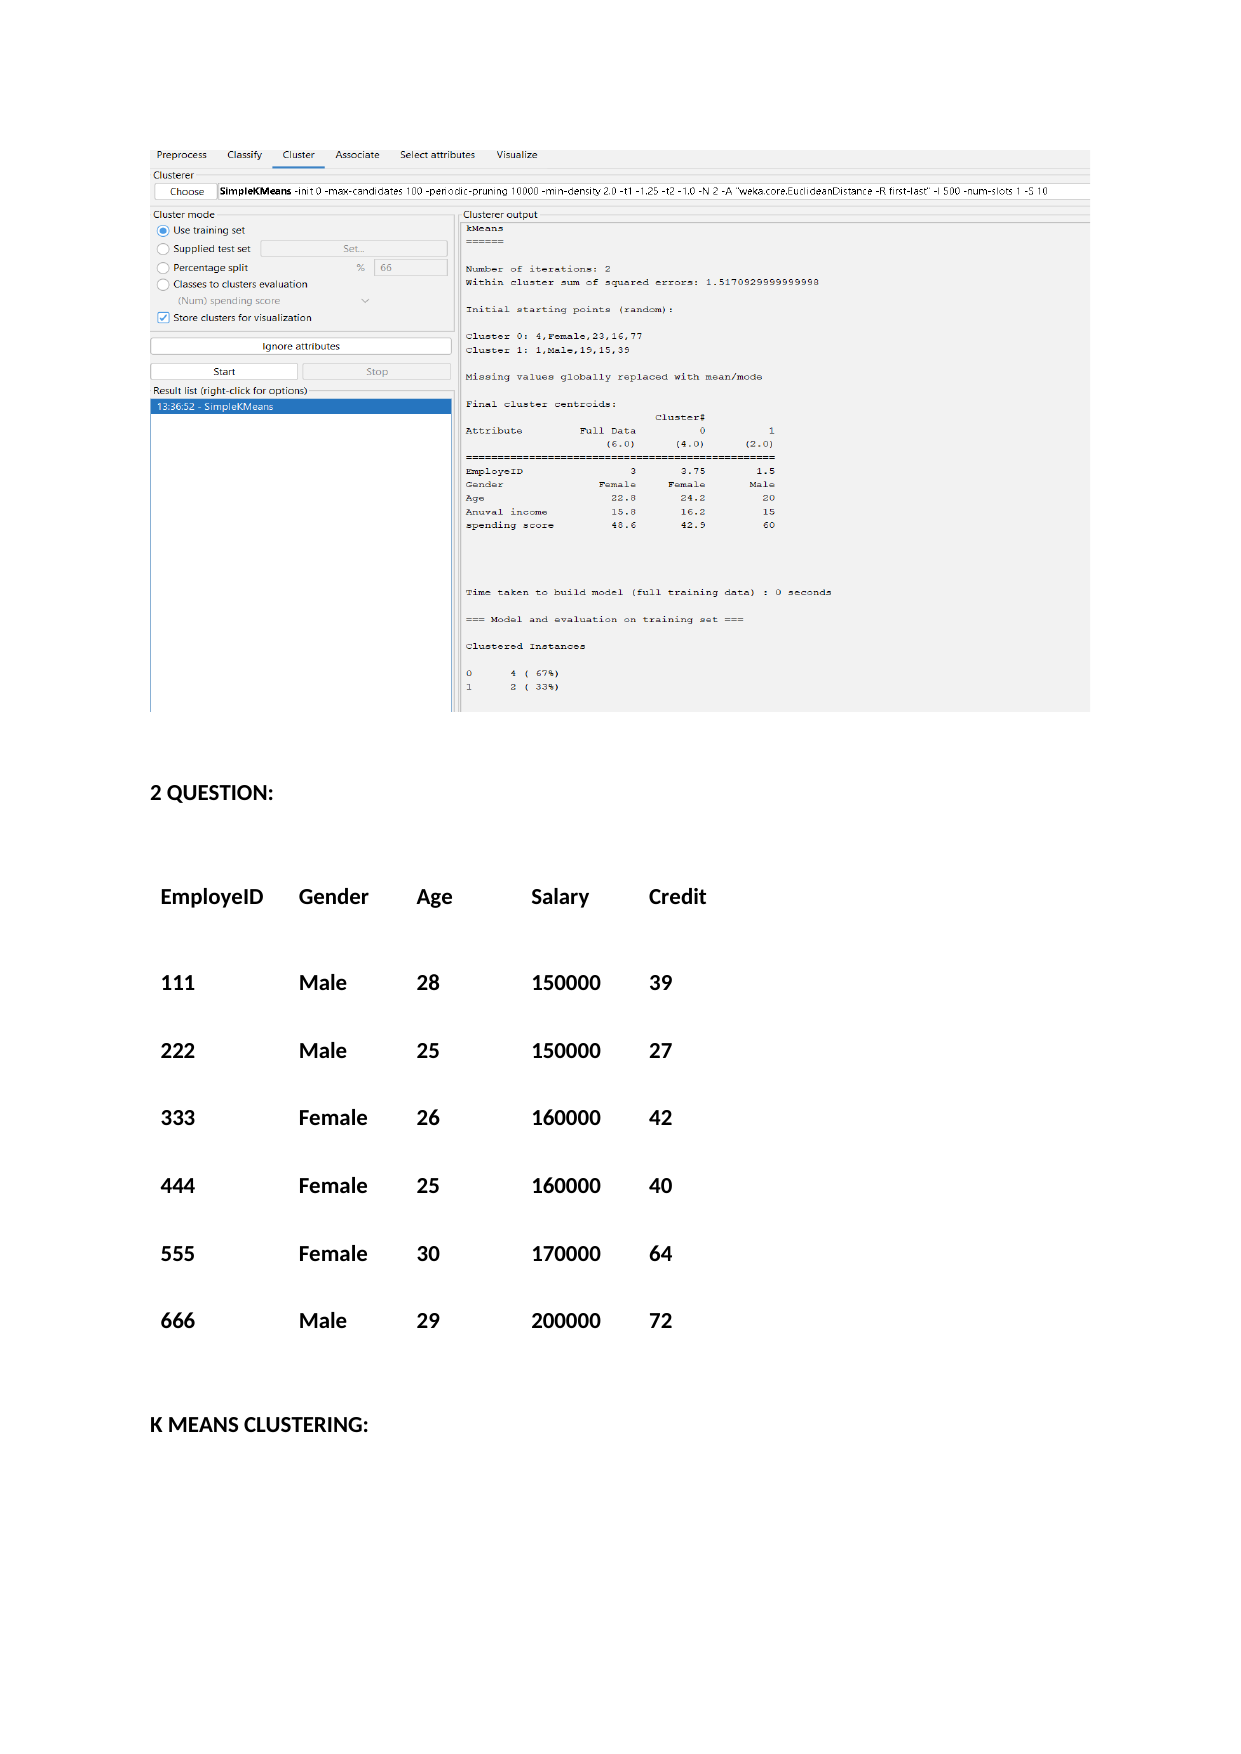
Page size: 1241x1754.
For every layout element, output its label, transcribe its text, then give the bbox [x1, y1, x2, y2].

text 2 QUESTION: [150, 778, 1090, 806]
table_header Credit [639, 871, 755, 958]
table_cell 222 [150, 1025, 288, 1093]
table_cell 64 [639, 1228, 755, 1296]
table_cell 160000 [521, 1161, 638, 1228]
table_cell 42 [639, 1093, 755, 1161]
table_cell 27 [639, 1025, 755, 1093]
table_header Age [406, 871, 521, 958]
table_cell 40 [639, 1161, 755, 1228]
table_header Salary [521, 871, 638, 958]
text K MEANS CLUSTERING: [150, 1410, 1090, 1438]
table_cell 29 [406, 1296, 521, 1363]
table_cell Female [288, 1228, 406, 1296]
table_header EmployeID [150, 871, 288, 958]
table_cell 333 [150, 1093, 288, 1161]
table_cell 30 [406, 1228, 521, 1296]
table_cell 666 [150, 1296, 288, 1363]
table_cell 444 [150, 1161, 288, 1228]
table_cell 150000 [521, 958, 638, 1025]
table_cell 150000 [521, 1025, 638, 1093]
table_cell Male [288, 958, 406, 1025]
table_cell 170000 [521, 1228, 638, 1296]
table_cell 25 [406, 1025, 521, 1093]
table_cell Female [288, 1161, 406, 1228]
table_cell 39 [639, 958, 755, 1025]
table_header Gender [288, 871, 406, 958]
picture [150, 150, 1091, 712]
table_cell 26 [406, 1093, 521, 1161]
table_cell 200000 [521, 1296, 638, 1363]
table_cell 111 [150, 958, 288, 1025]
table_cell 72 [639, 1296, 755, 1363]
table_cell 25 [406, 1161, 521, 1228]
table_cell 28 [406, 958, 521, 1025]
table_cell Male [288, 1296, 406, 1363]
table_cell 160000 [521, 1093, 638, 1161]
table_cell 555 [150, 1228, 288, 1296]
table_cell Male [288, 1025, 406, 1093]
table_cell Female [288, 1093, 406, 1161]
